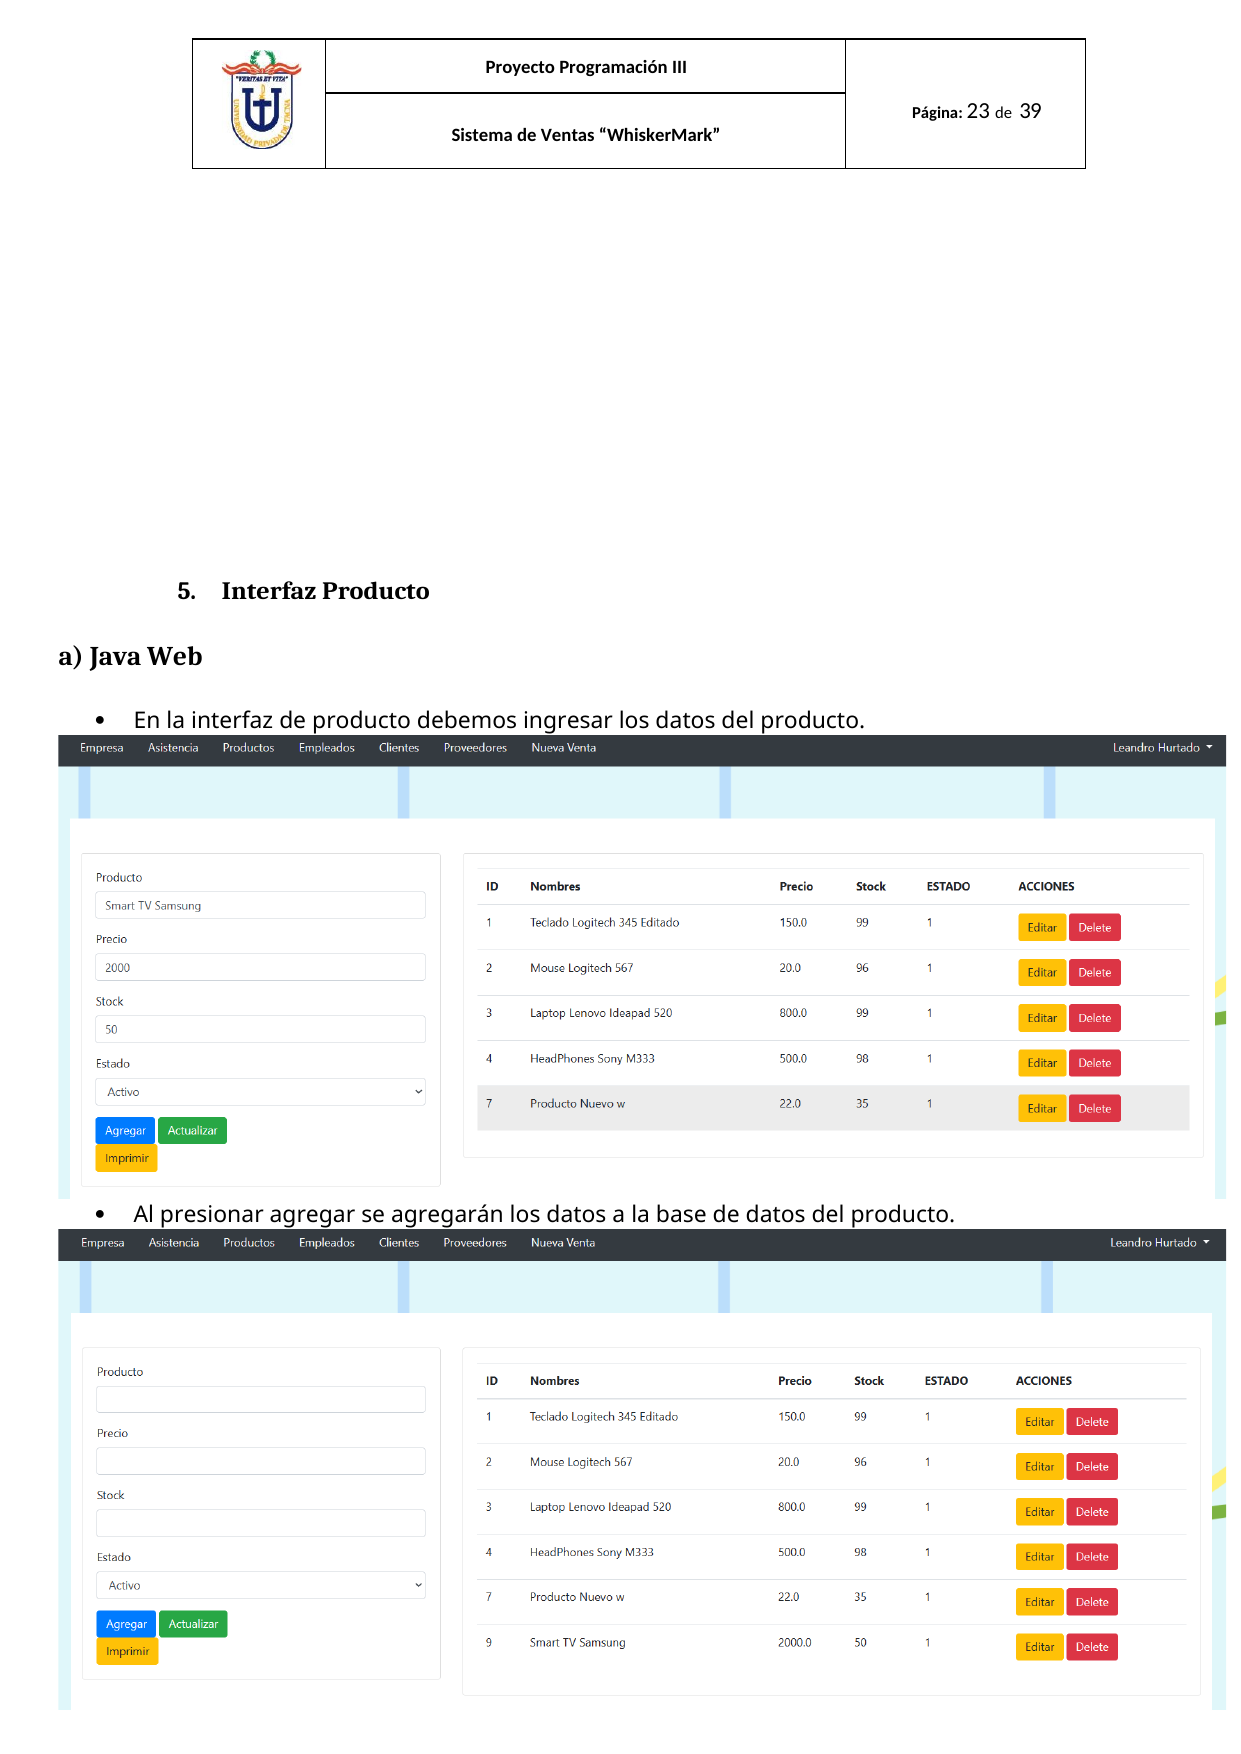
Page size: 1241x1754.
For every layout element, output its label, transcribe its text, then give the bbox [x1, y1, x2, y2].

picture [58, 1229, 1227, 1710]
list Al presionar agregar se agregarán los datos a la base de datos del producto. [96, 1199, 1226, 1229]
picture [221, 50, 302, 149]
subtitle a) Java Web [58, 641, 1226, 672]
subtitle Interfaz Producto [177, 577, 1226, 606]
picture [58, 735, 1227, 1199]
list En la interfaz de producto debemos ingresar los datos del producto. [96, 704, 1226, 735]
